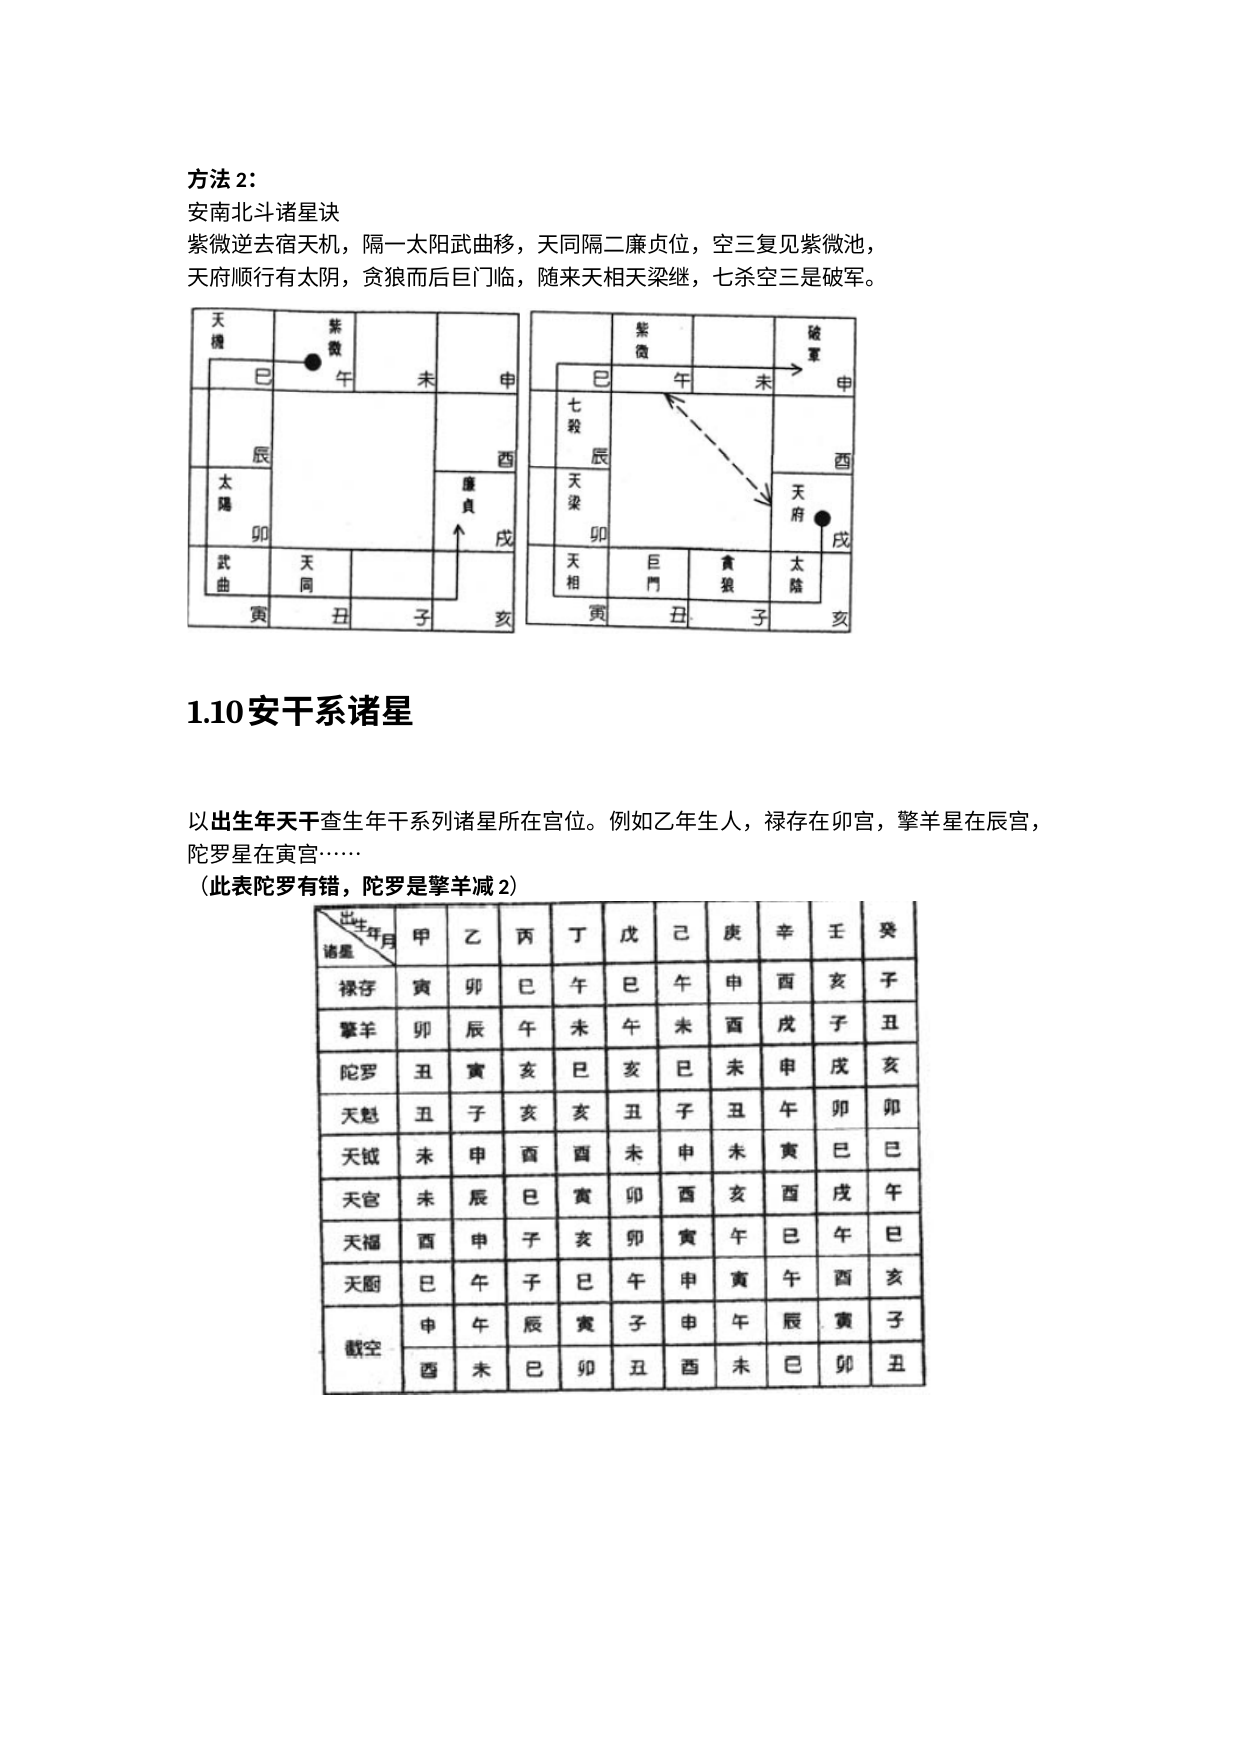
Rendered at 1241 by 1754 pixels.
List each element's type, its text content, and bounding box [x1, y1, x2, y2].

picture [306, 901, 935, 1395]
picture [187, 307, 520, 634]
text （此表陀罗有错，陀罗是擎羊减2） [187, 869, 1053, 901]
picture [525, 308, 858, 634]
subtitle 安干系诸星 [187, 677, 1053, 742]
text 方法2： [187, 162, 1053, 194]
text 以出生年天干查生年干系列诸星所在宫位。例如乙年生人，禄存在卯宫，擎羊星在辰宫，陀罗星在寅宫…… [187, 804, 1053, 869]
text 天府顺行有太阴，贪狼而后巨门临，随来天相天梁继，七杀空三是破军。 [187, 259, 1053, 292]
text 紫微逆去宿天机，隔一太阳武曲移，天同隔二廉贞位，空三复见紫微池， [187, 227, 1053, 259]
text 安南北斗诸星诀 [187, 194, 1053, 227]
